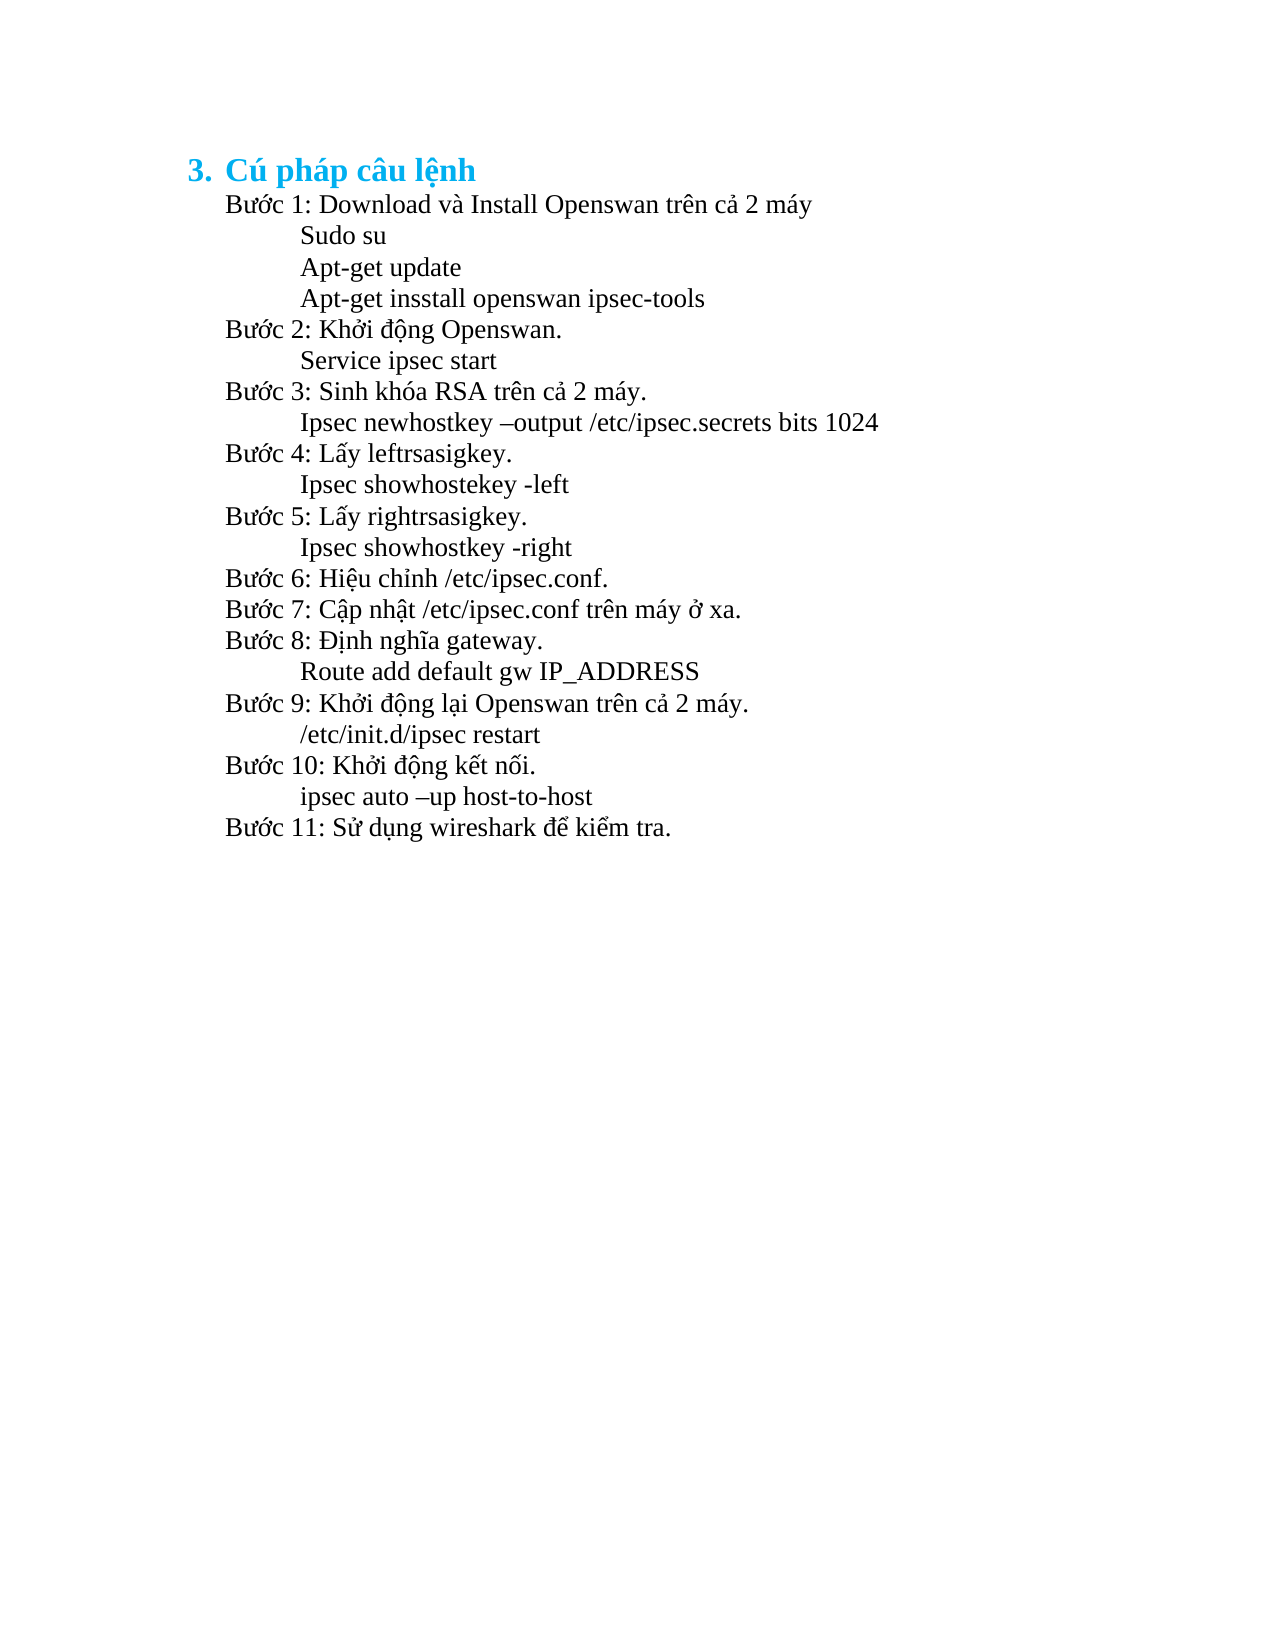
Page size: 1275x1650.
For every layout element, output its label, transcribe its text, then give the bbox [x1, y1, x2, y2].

text Service ipsec start [225, 344, 1125, 375]
text Bước 2: Khởi động Openswan. [225, 313, 1125, 344]
text Bước 11: Sử dụng wireshark để kiểm tra. [225, 811, 1125, 842]
text Ipsec showhostkey -right [225, 531, 1125, 562]
text Bước 10: Khởi động kết nối. [225, 749, 1125, 780]
text Bước 5: Lấy rightrsasigkey. [225, 500, 1125, 531]
text Ipsec showhostekey -left [225, 469, 1125, 500]
list Cú pháp câu lệnh [187, 150, 1125, 188]
text Bước 7: Cập nhật /etc/ipsec.conf trên máy ở xa. [225, 593, 1125, 624]
text Bước 9: Khởi động lại Openswan trên cả 2 máy. [225, 687, 1125, 718]
text Bước 3: Sinh khóa RSA trên cả 2 máy. [225, 375, 1125, 406]
text Apt-get update [225, 251, 1125, 282]
text Apt-get insstall openswan ipsec-tools [225, 282, 1125, 313]
text Bước 1: Download và Install Openswan trên cả 2 máy [225, 188, 1125, 219]
text Bước 4: Lấy leftrsasigkey. [225, 437, 1125, 469]
text /etc/init.d/ipsec restart [225, 718, 1125, 749]
text Ipsec newhostkey –output /etc/ipsec.secrets bits 1024 [225, 406, 1125, 437]
text Bước 6: Hiệu chỉnh /etc/ipsec.conf. [225, 562, 1125, 593]
text Sudo su [225, 219, 1125, 251]
text Route add default gw IP_ADDRESS [225, 656, 1125, 687]
text ipsec auto –up host-to-host [225, 780, 1125, 811]
text Bước 8: Định nghĩa gateway. [225, 624, 1125, 656]
